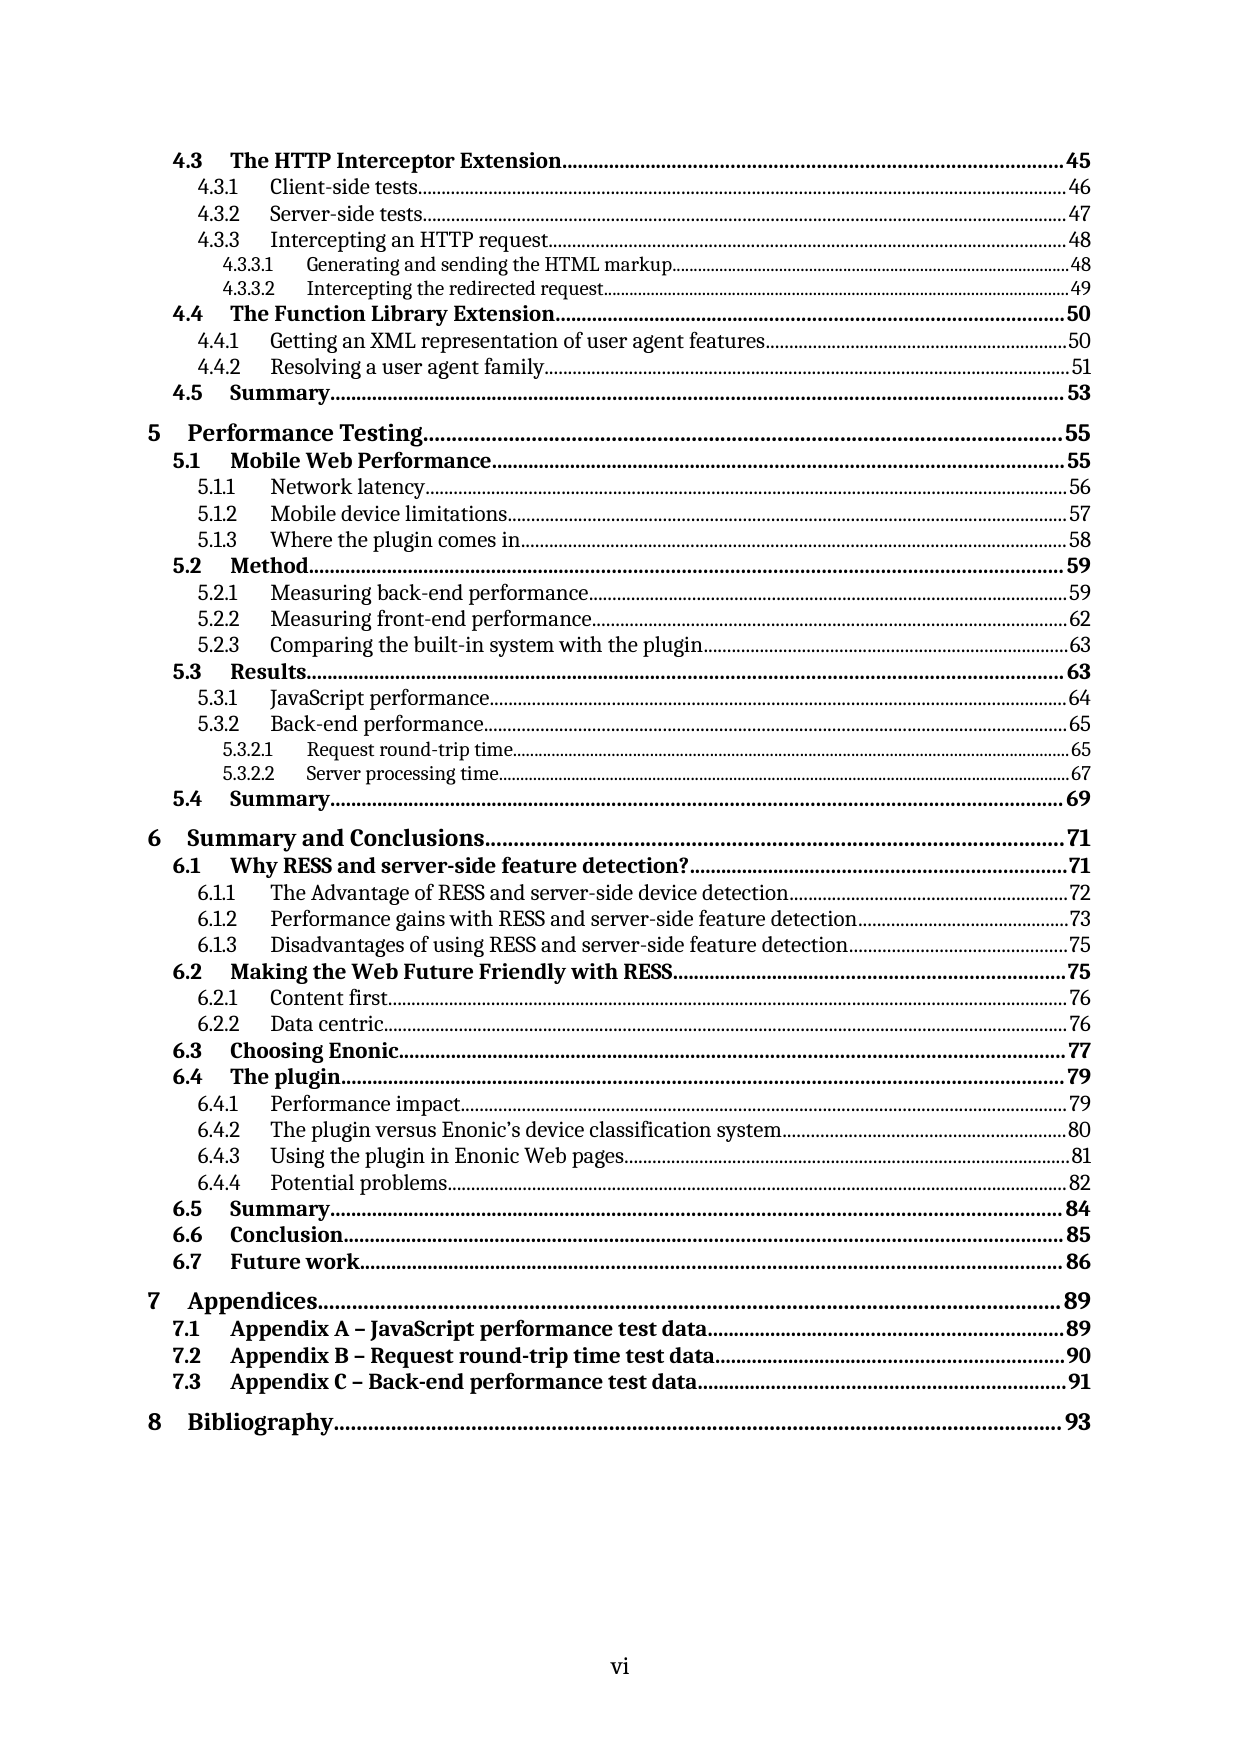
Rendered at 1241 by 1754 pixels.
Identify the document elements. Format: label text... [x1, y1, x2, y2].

text 4.3 The HTTP Interceptor Extension 45 [173, 148, 1092, 174]
text 6.2.2 Data centric 76 [198, 1011, 1092, 1038]
text 6.6 Conclusion 85 [173, 1222, 1092, 1248]
text 4.3.3.1 Generating and sending the HTML markup 48 [223, 253, 1092, 277]
text 5.3.2.1 Request round-trip time 65 [223, 738, 1092, 762]
text 6.4.2 The plugin versus Enonic’s device classification system 80 [198, 1117, 1092, 1143]
text 4.3.2 Server-side tests 47 [198, 200, 1092, 227]
text 5 Performance Testing 55 [148, 419, 1092, 448]
text 6.5 Summary 84 [173, 1196, 1092, 1222]
text 6.4.3 Using the plugin in Enonic Web pages 81 [198, 1143, 1092, 1169]
text 6.1.2 Performance gains with RESS and server-side feature detection 73 [198, 906, 1092, 932]
text 5.1.3 Where the plugin comes in 58 [198, 527, 1092, 553]
text 6.3 Choosing Enonic 77 [173, 1038, 1092, 1064]
text 4.3.3 Intercepting an HTTP request 48 [198, 227, 1092, 253]
text 6.2 Making the Web Future Friendly with RESS 75 [173, 958, 1092, 985]
text 4.3.1 Client-side tests 46 [198, 174, 1092, 200]
text 7.1 Appendix A – JavaScript performance test data 89 [173, 1316, 1092, 1342]
text 6.2.1 Content first 76 [198, 985, 1092, 1011]
text 7 Appendices 89 [148, 1287, 1092, 1316]
text 5.1.2 Mobile device limitations 57 [198, 500, 1092, 527]
text 5.3.2.2 Server processing time 67 [223, 762, 1092, 786]
text 7.2 Appendix B – Request round-trip time test data 90 [173, 1342, 1092, 1369]
text 5.3.2 Back-end performance 65 [198, 711, 1092, 738]
text 7.3 Appendix C – Back-end performance test data 91 [173, 1369, 1092, 1395]
text 5.2.2 Measuring front-end performance 62 [198, 606, 1092, 632]
text 5.3.1 JavaScript performance 64 [198, 685, 1092, 711]
text 5.1 Mobile Web Performance 55 [173, 448, 1092, 474]
text 4.4 The Function Library Extension 50 [173, 301, 1092, 327]
text 5.1.1 Network latency 56 [198, 474, 1092, 500]
text 6.4 The plugin 79 [173, 1064, 1092, 1090]
text 5.2.1 Measuring back-end performance 59 [198, 579, 1092, 606]
text 4.4.2 Resolving a user agent family 51 [198, 354, 1092, 380]
text 5.4 Summary 69 [173, 786, 1092, 812]
text 4.4.1 Getting an XML representation of user agent features 50 [198, 327, 1092, 354]
text 6.4.1 Performance impact 79 [198, 1090, 1092, 1117]
text 6 Summary and Conclusions 71 [148, 824, 1092, 853]
text 6.1.1 The Advantage of RESS and server-side device detection 72 [198, 879, 1092, 906]
text 5.3 Results 63 [173, 658, 1092, 685]
text 6.1 Why RESS and server-side feature detection? 71 [173, 853, 1092, 879]
text 4.5 Summary 53 [173, 380, 1092, 406]
text 5.2.3 Comparing the built-in system with the plugin 63 [198, 632, 1092, 658]
text 6.7 Future work 86 [173, 1248, 1092, 1275]
text 6.1.3 Disadvantages of using RESS and server-side feature detection 75 [198, 932, 1092, 958]
text 6.4.4 Potential problems 82 [198, 1169, 1092, 1196]
text 8 Bibliography 93 [148, 1408, 1092, 1436]
text 4.3.3.2 Intercepting the redirected request 49 [223, 277, 1092, 301]
text 5.2 Method 59 [173, 553, 1092, 579]
